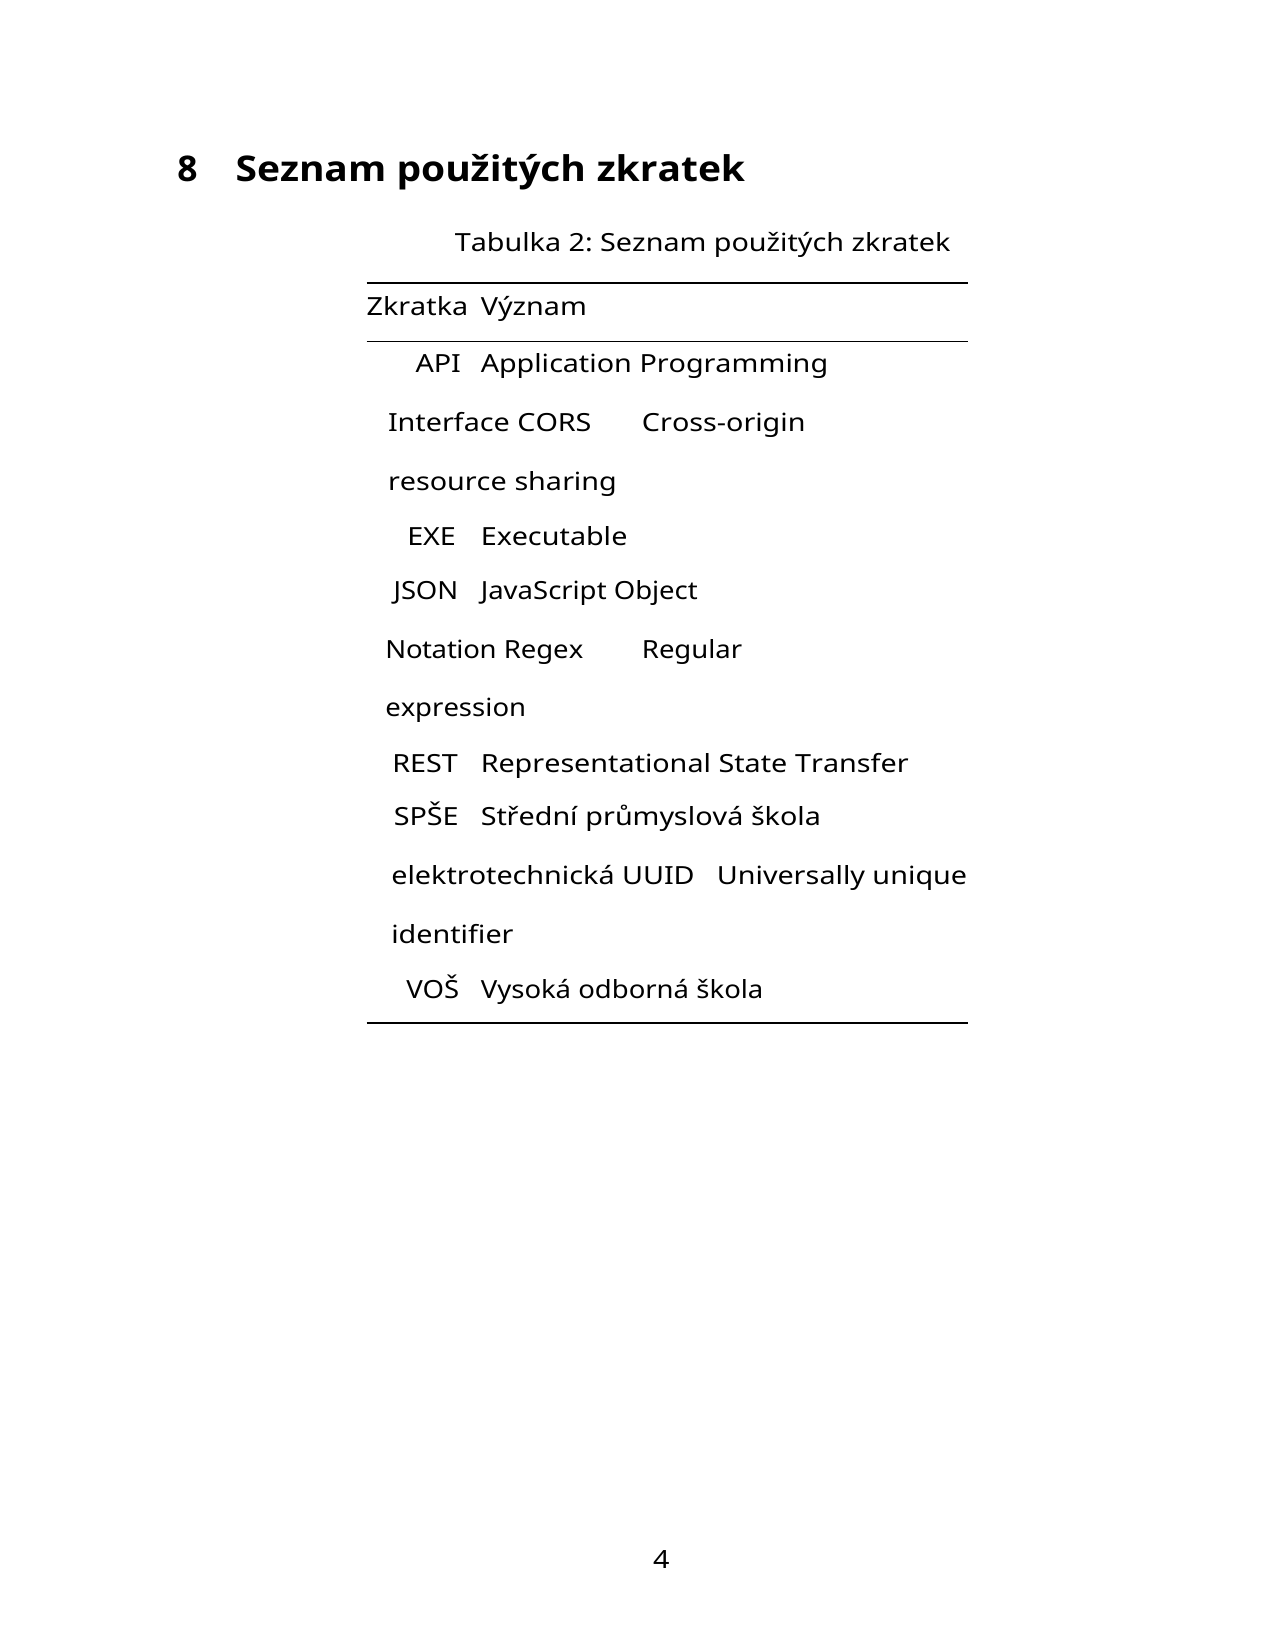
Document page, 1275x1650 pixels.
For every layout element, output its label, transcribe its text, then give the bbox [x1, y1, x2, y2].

text EXE Executable [407, 522, 1173, 551]
text VOŠ Vysoká odborná škola [406, 975, 1173, 1004]
text JSON JavaScript Object Notation Regex Regular expression [385, 572, 786, 724]
text Tabulka 2: Seznam použitých zkratek [454, 224, 1173, 258]
subtitle Seznam použitých zkratek [177, 143, 1173, 192]
text API Application Programming Interface CORS Cross-origin resource sharing [388, 346, 884, 498]
text REST Representational State Transfer [392, 749, 1173, 778]
text Zkratka Význam [366, 288, 1173, 323]
text SPŠE Střední průmyslová škola elektrotechnická UUID Universally unique identifier [391, 799, 968, 951]
